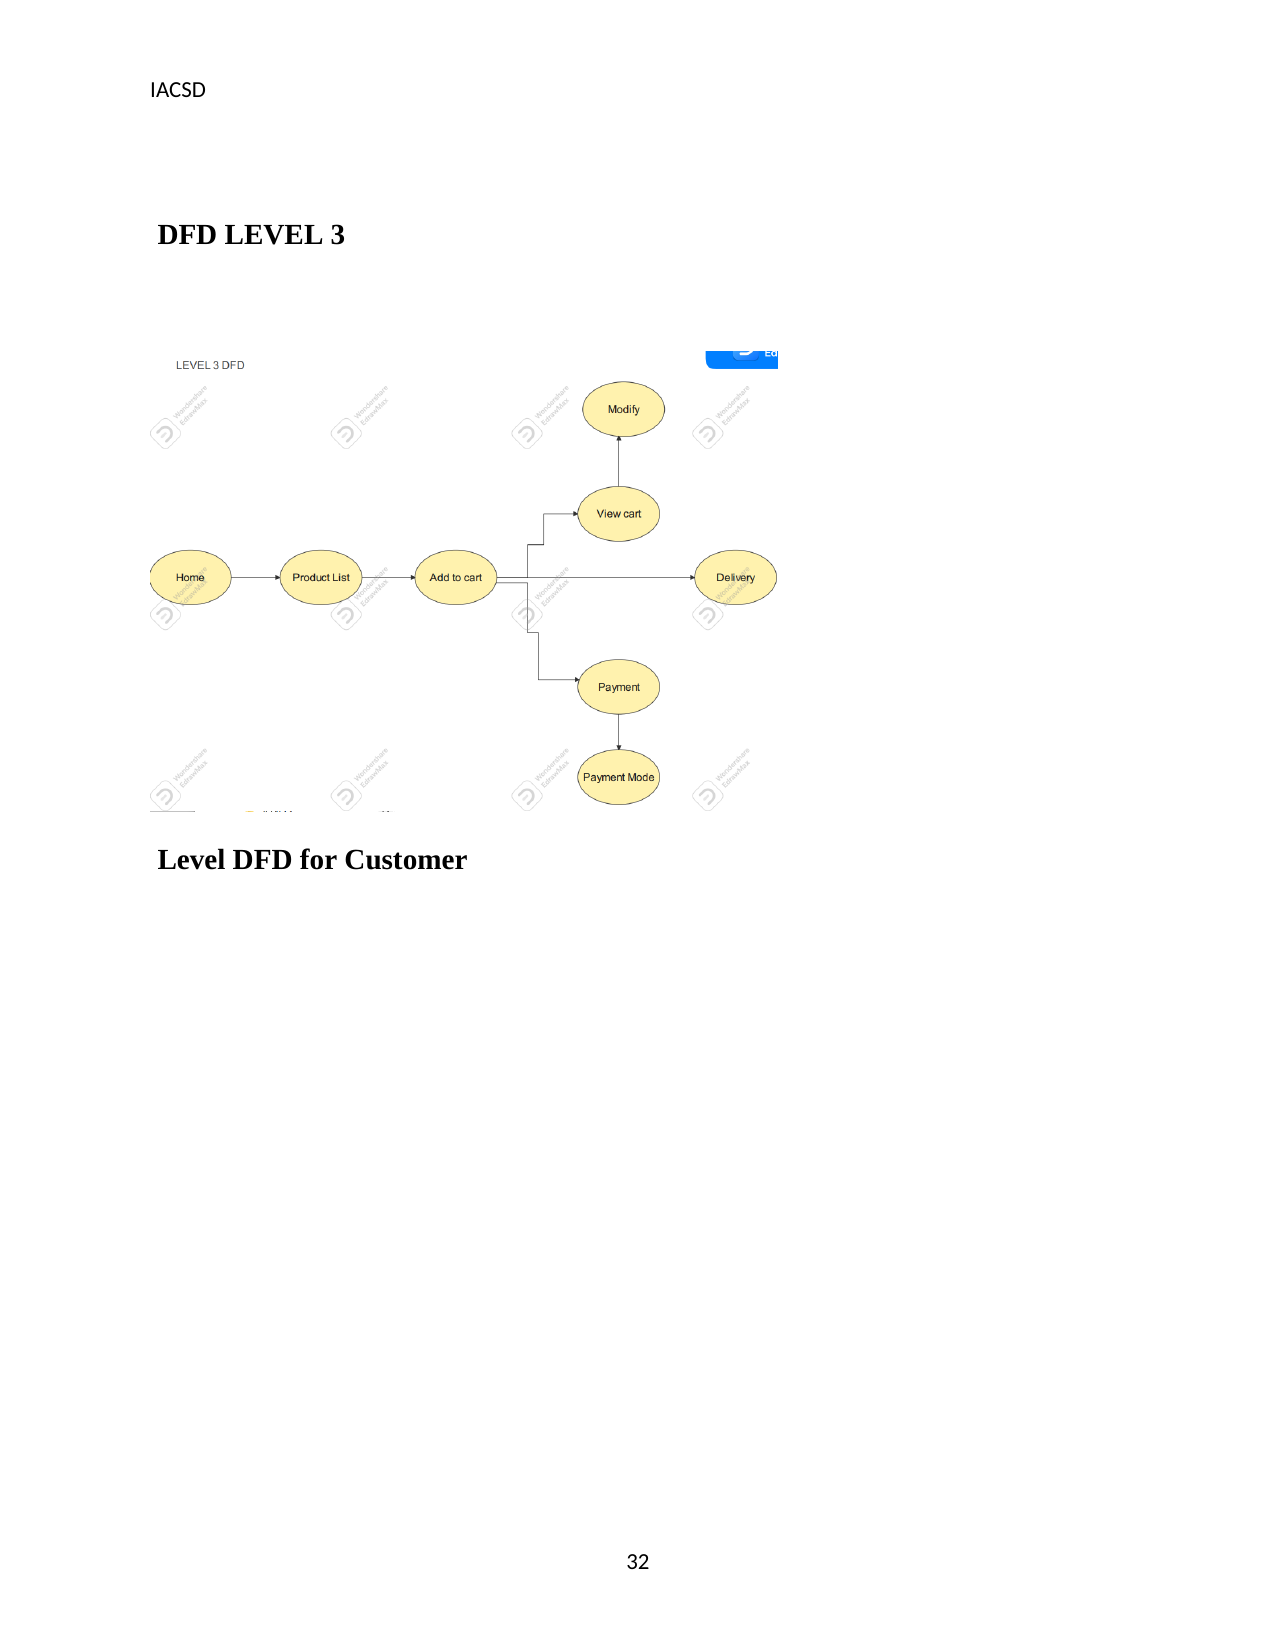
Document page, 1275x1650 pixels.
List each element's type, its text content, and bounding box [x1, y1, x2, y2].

picture [150, 351, 1125, 812]
text Level DFD for Customer [150, 842, 1125, 876]
text DFD LEVEL 3 [150, 217, 1125, 251]
